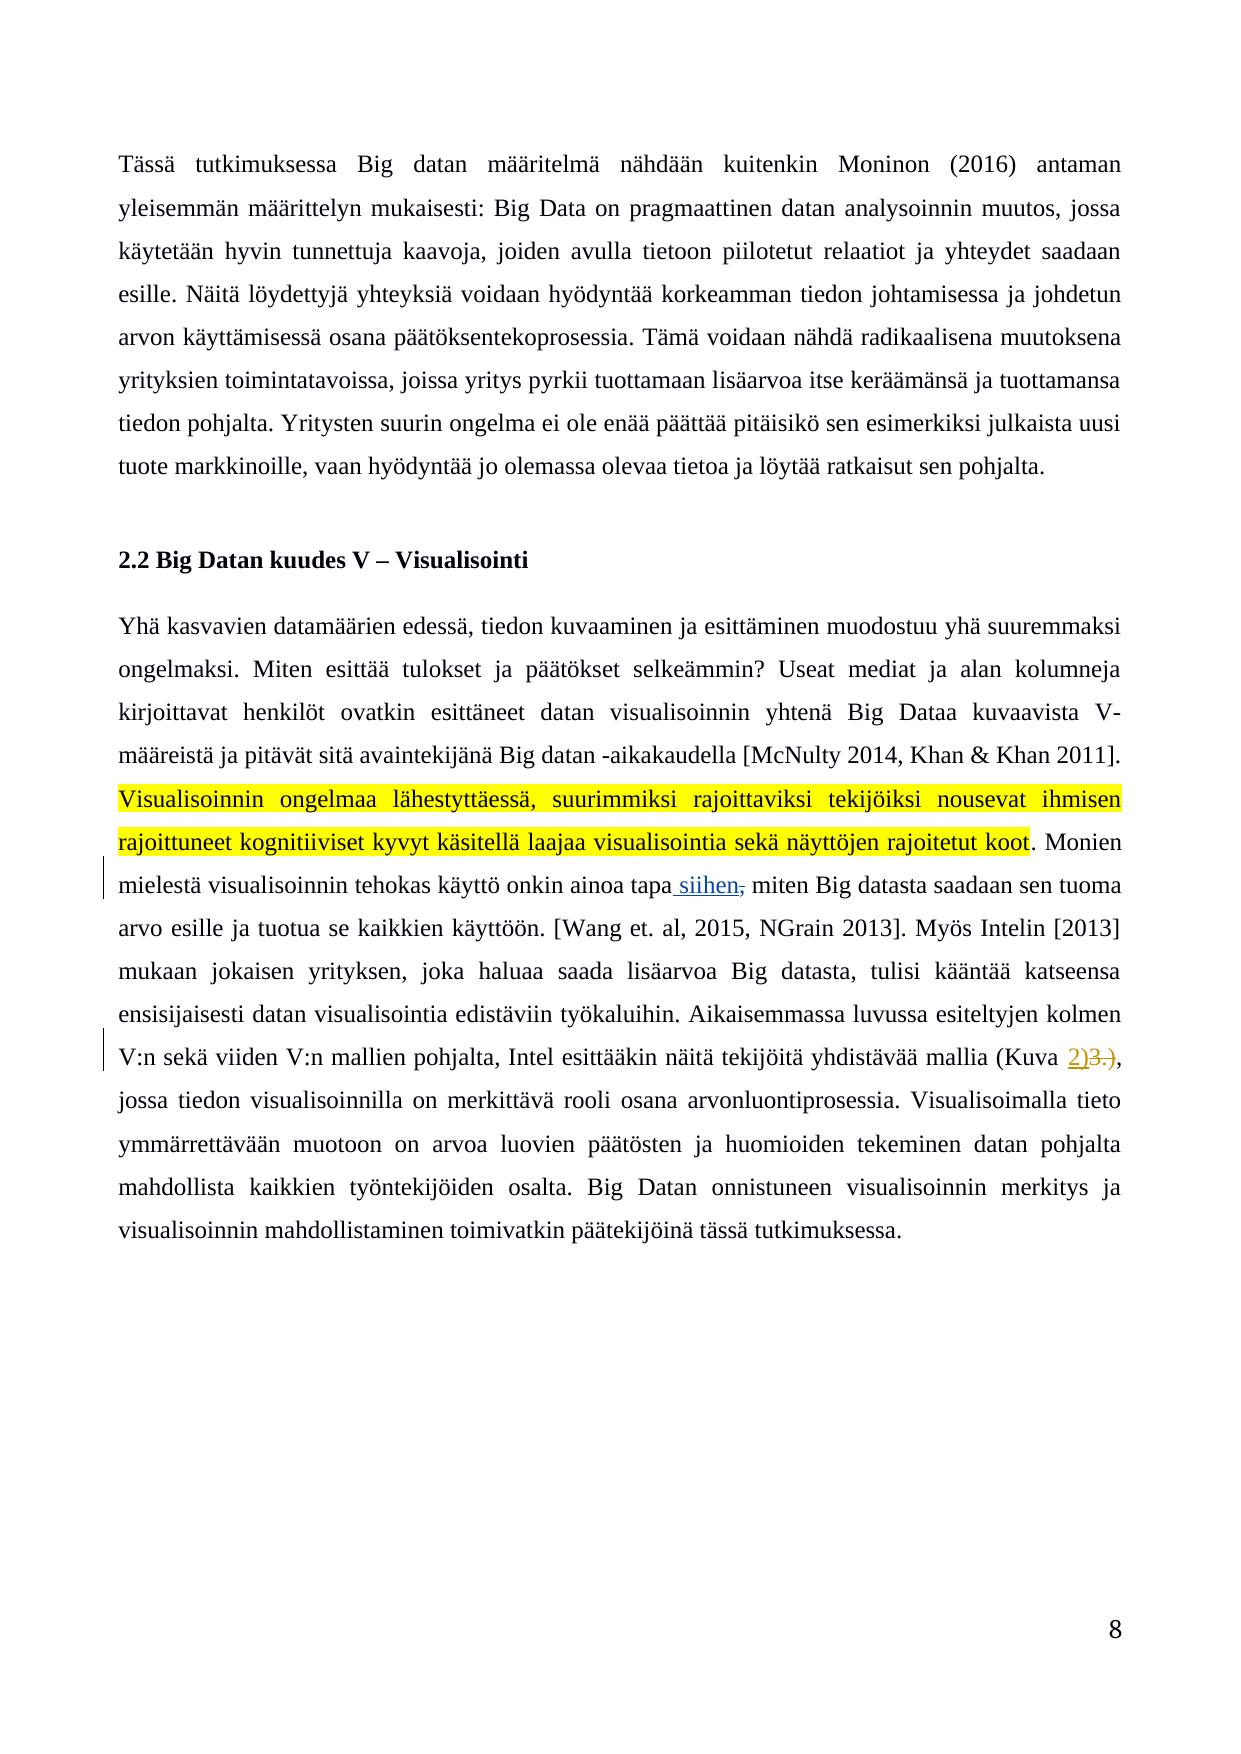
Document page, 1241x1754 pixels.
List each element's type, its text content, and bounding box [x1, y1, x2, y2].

text Yhä kasvavien datamäärien edessä, tiedon kuvaaminen ja esittäminen muodostuu yhä suuremmaksi ongelmaksi. Miten esittää tulokset ja päätökset selkeämmin? Useat mediat ja alan kolumneja kirjoittavat henkilöt ovatkin esittäneet datan visualisoinnin yhtenä Big Dataa kuvaavista V-määreistä ja pitävät sitä avaintekijänä Big datan -aikakaudella [McNulty 2014, Khan & Khan 2011]. Visualisoinnin ongelmaa lähestyttäessä, suurimmiksi rajoittaviksi tekijöiksi nousevat ihmisen rajoittuneet kognitiiviset kyvyt käsitellä laajaa visualisointia sekä näyttöjen rajoitetut koot. Monien mielestä visualisoinnin tehokas käyttö onkin ainoa tapa miten Big datasta saadaan sen tuoma arvo esille ja tuotua se kaikkien käyttöön. [Wang et. al, 2015, NGrain 2013]. Myös Intelin [2013] mukaan jokaisen yrityksen, joka haluaa saada lisäarvoa Big datasta, tulisi kääntää katseensa ensisijaisesti datan visualisointia edistäviin työkaluihin. Aikaisemmassa luvussa esiteltyjen kolmen V:n sekä viiden V:n mallien pohjalta, Intel esittääkin näitä tekijöitä yhdistävää mallia (Kuva , jossa tiedon visualisoinnilla on merkittävä rooli osana arvonluontiprosessia. Visualisoimalla tieto ymmärrettävään muotoon on arvoa luovien päätösten ja huomioiden tekeminen datan pohjalta mahdollista kaikkien työntekijöiden osalta. Big Datan onnistuneen visualisoinnin merkitys ja visualisoinnin mahdollistaminen toimivatkin päätekijöinä tässä tutkimuksessa. [118, 611, 1122, 784]
text Yhä kasvavien datamäärien edessä, tiedon kuvaaminen ja esittäminen muodostuu yhä suuremmaksi ongelmaksi. Miten esittää tulokset ja päätökset selkeämmin? Useat mediat ja alan kolumneja kirjoittavat henkilöt ovatkin esittäneet datan visualisoinnin yhtenä Big Dataa kuvaavista V-määreistä ja pitävät sitä avaintekijänä Big datan -aikakaudella [McNulty 2014, Khan & Khan 2011]. Visualisoinnin ongelmaa lähestyttäessä, suurimmiksi rajoittaviksi tekijöiksi nousevat ihmisen rajoittuneet kognitiiviset kyvyt käsitellä laajaa visualisointia sekä näyttöjen rajoitetut koot. Monien mielestä visualisoinnin tehokas käyttö onkin ainoa tapa miten Big datasta saadaan sen tuoma arvo esille ja tuotua se kaikkien käyttöön. [Wang et. al, 2015, NGrain 2013]. Myös Intelin [2013] mukaan jokaisen yrityksen, joka haluaa saada lisäarvoa Big datasta, tulisi kääntää katseensa ensisijaisesti datan visualisointia edistäviin työkaluihin. Aikaisemmassa luvussa esiteltyjen kolmen V:n sekä viiden V:n mallien pohjalta, Intel esittääkin näitä tekijöitä yhdistävää mallia (Kuva , jossa tiedon visualisoinnilla on merkittävä rooli osana arvonluontiprosessia. Visualisoimalla tieto ymmärrettävään muotoon on arvoa luovien päätösten ja huomioiden tekeminen datan pohjalta mahdollista kaikkien työntekijöiden osalta. Big Datan onnistuneen visualisoinnin merkitys ja visualisoinnin mahdollistaminen toimivatkin päätekijöinä tässä tutkimuksessa. [118, 812, 1122, 1244]
text 2.2 Big Datan kuudes V – Visualisointi [118, 536, 1122, 574]
text Tässä tutkimuksessa Big datan määritelmä nähdään kuitenkin Moninon (2016) antaman yleisemmän määrittelyn mukaisesti: Big Data on pragmaattinen datan analysoinnin muutos, jossa käytetään hyvin tunnettuja kaavoja, joiden avulla tietoon piilotetut relaatiot ja yhteydet saadaan esille. Näitä löydettyjä yhteyksiä voidaan hyödyntää korkeamman tiedon johtamisessa ja johdetun arvon käyttämisessä osana päätöksentekoprosessia. Tämä voidaan nähdä radikaalisena muutoksena yrityksien toimintatavoissa, joissa yritys pyrkii tuottamaan lisäarvoa itse keräämänsä ja tuottamansa tiedon pohjalta. Yritysten suurin ongelma ei ole enää päättää pitäisikö sen esimerkiksi julkaista uusi tuote markkinoille, vaan hyödyntää jo olemassa olevaa tietoa ja löytää ratkaisut sen pohjalta. [118, 149, 1122, 480]
